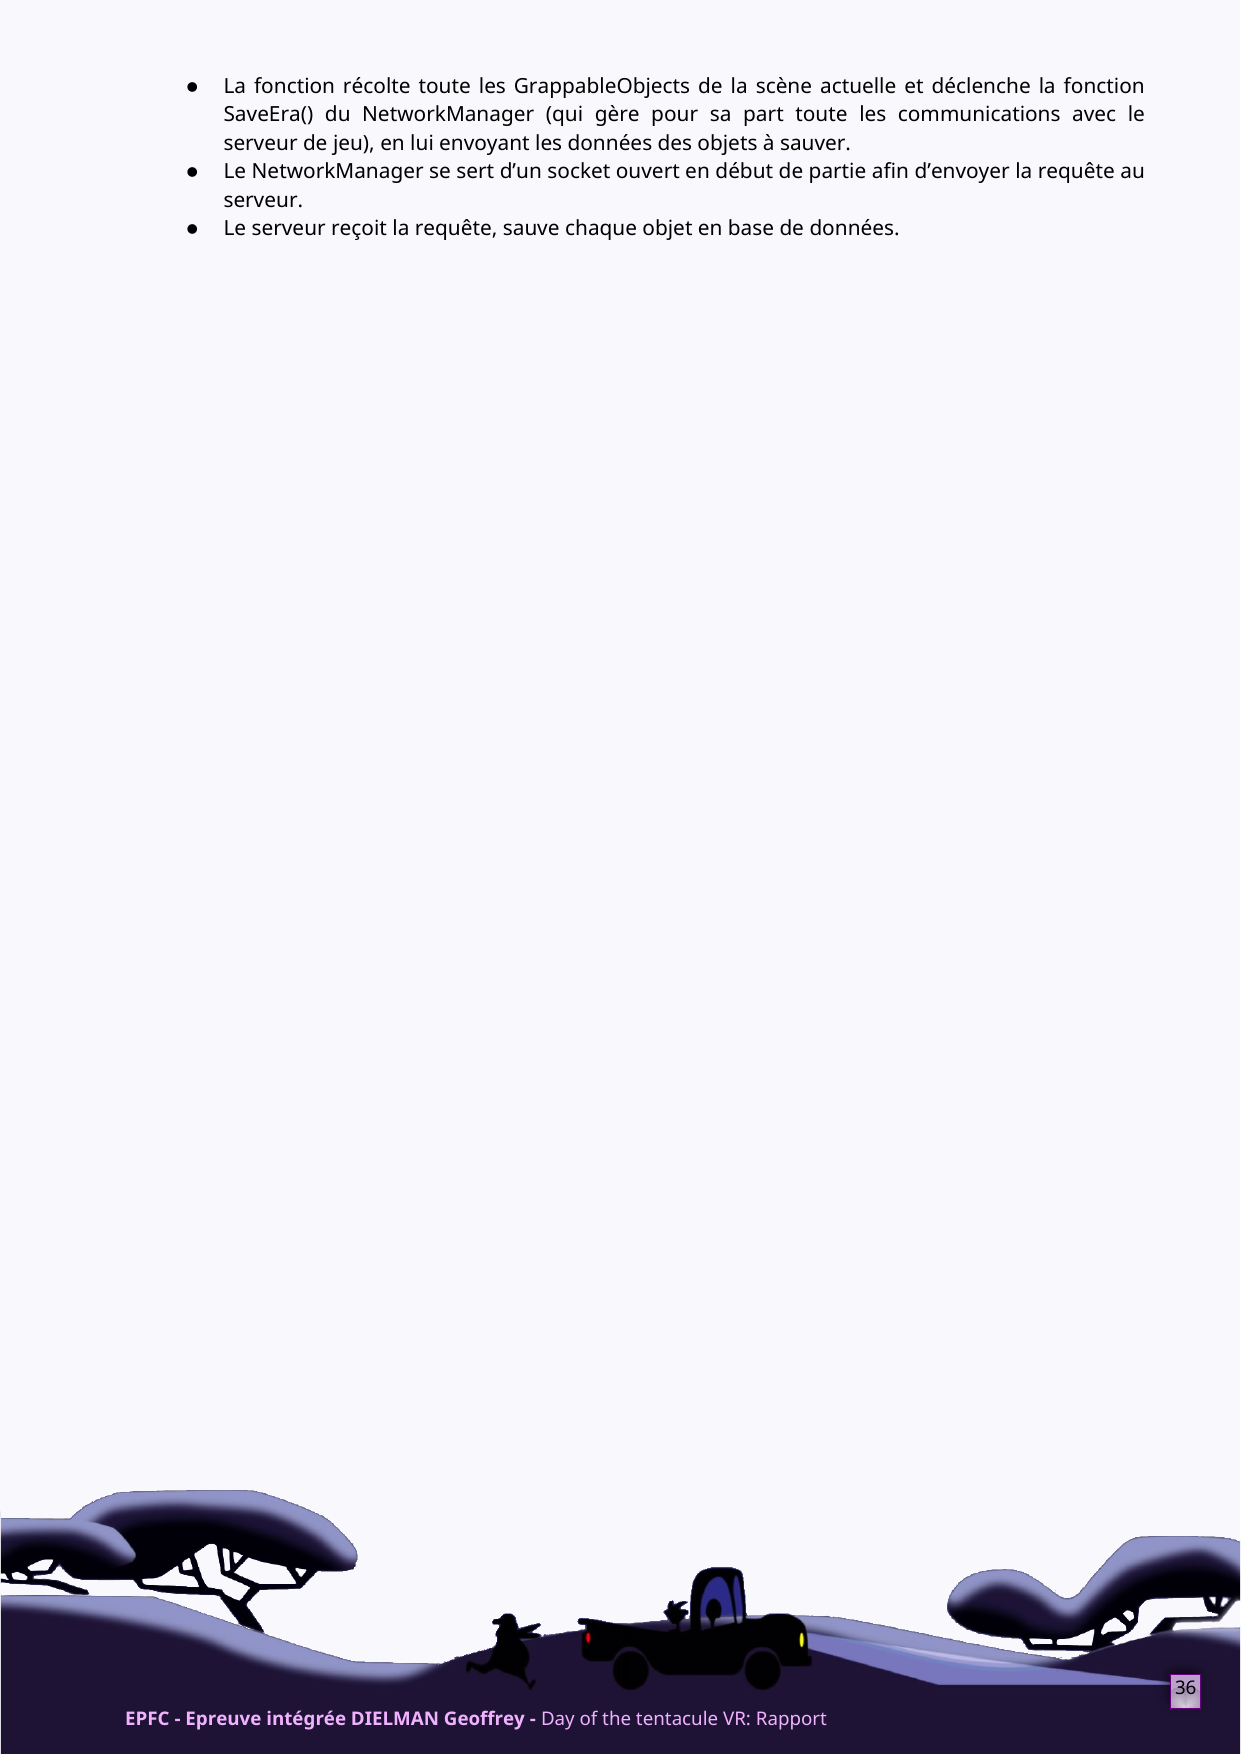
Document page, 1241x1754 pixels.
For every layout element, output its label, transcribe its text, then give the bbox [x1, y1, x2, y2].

list La fonction récolte toute les GrappableObjects de la scène actuelle et déclenche la fonction SaveEra() du NetworkManager (qui gère pour sa part toute les communications avec le serveur de jeu), en lui envoyant les données des objets à sauver. [186, 71, 1146, 156]
picture [0, 1479, 1241, 1754]
list Le serveur reçoit la requête, sauve chaque objet en base de données. [186, 213, 1146, 242]
list Le NetworkManager se sert d’un socket ouvert en début de partie afin d’envoyer la requête au serveur. [186, 156, 1146, 213]
